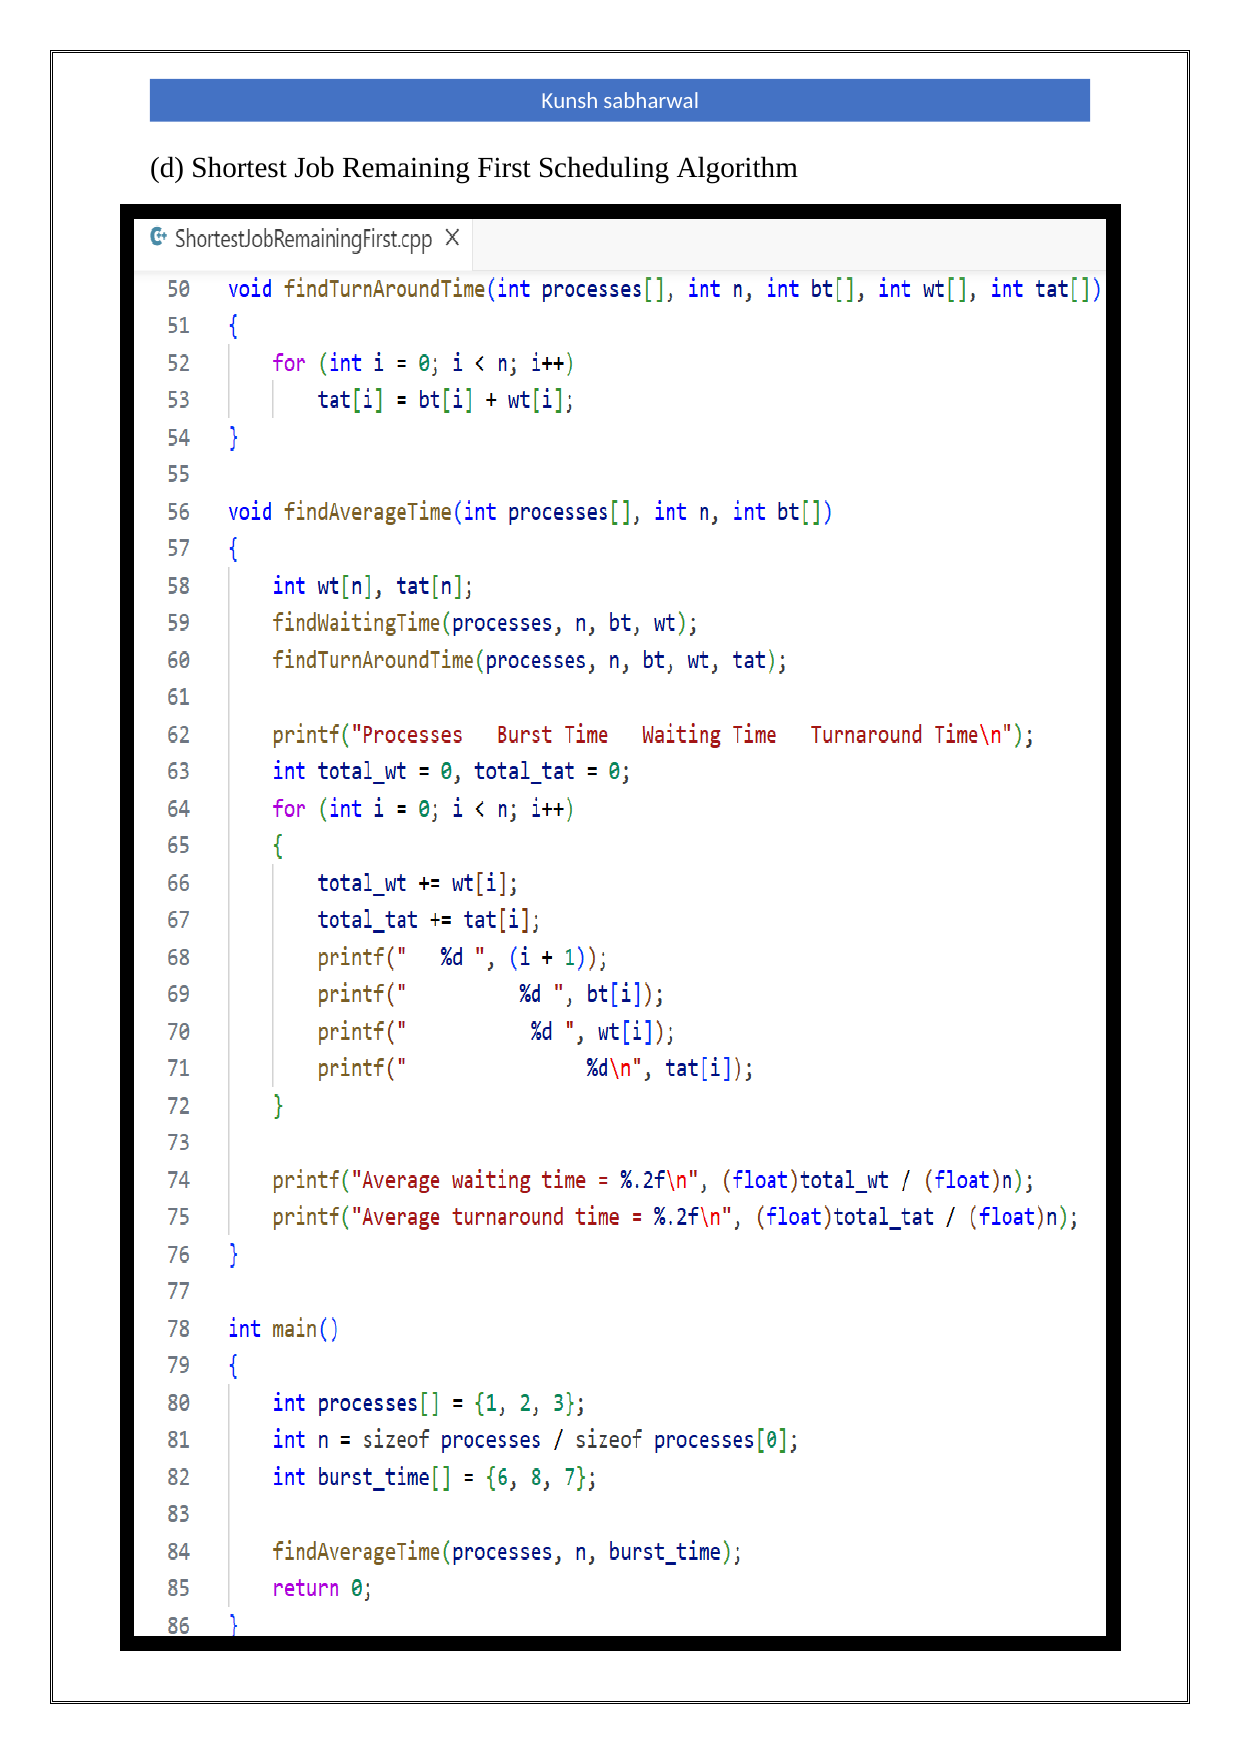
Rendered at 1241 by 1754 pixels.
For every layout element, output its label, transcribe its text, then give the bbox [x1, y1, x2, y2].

picture [134, 219, 1106, 1636]
text (d) Shortest Job Remaining First Scheduling Algorithm [150, 150, 1090, 183]
